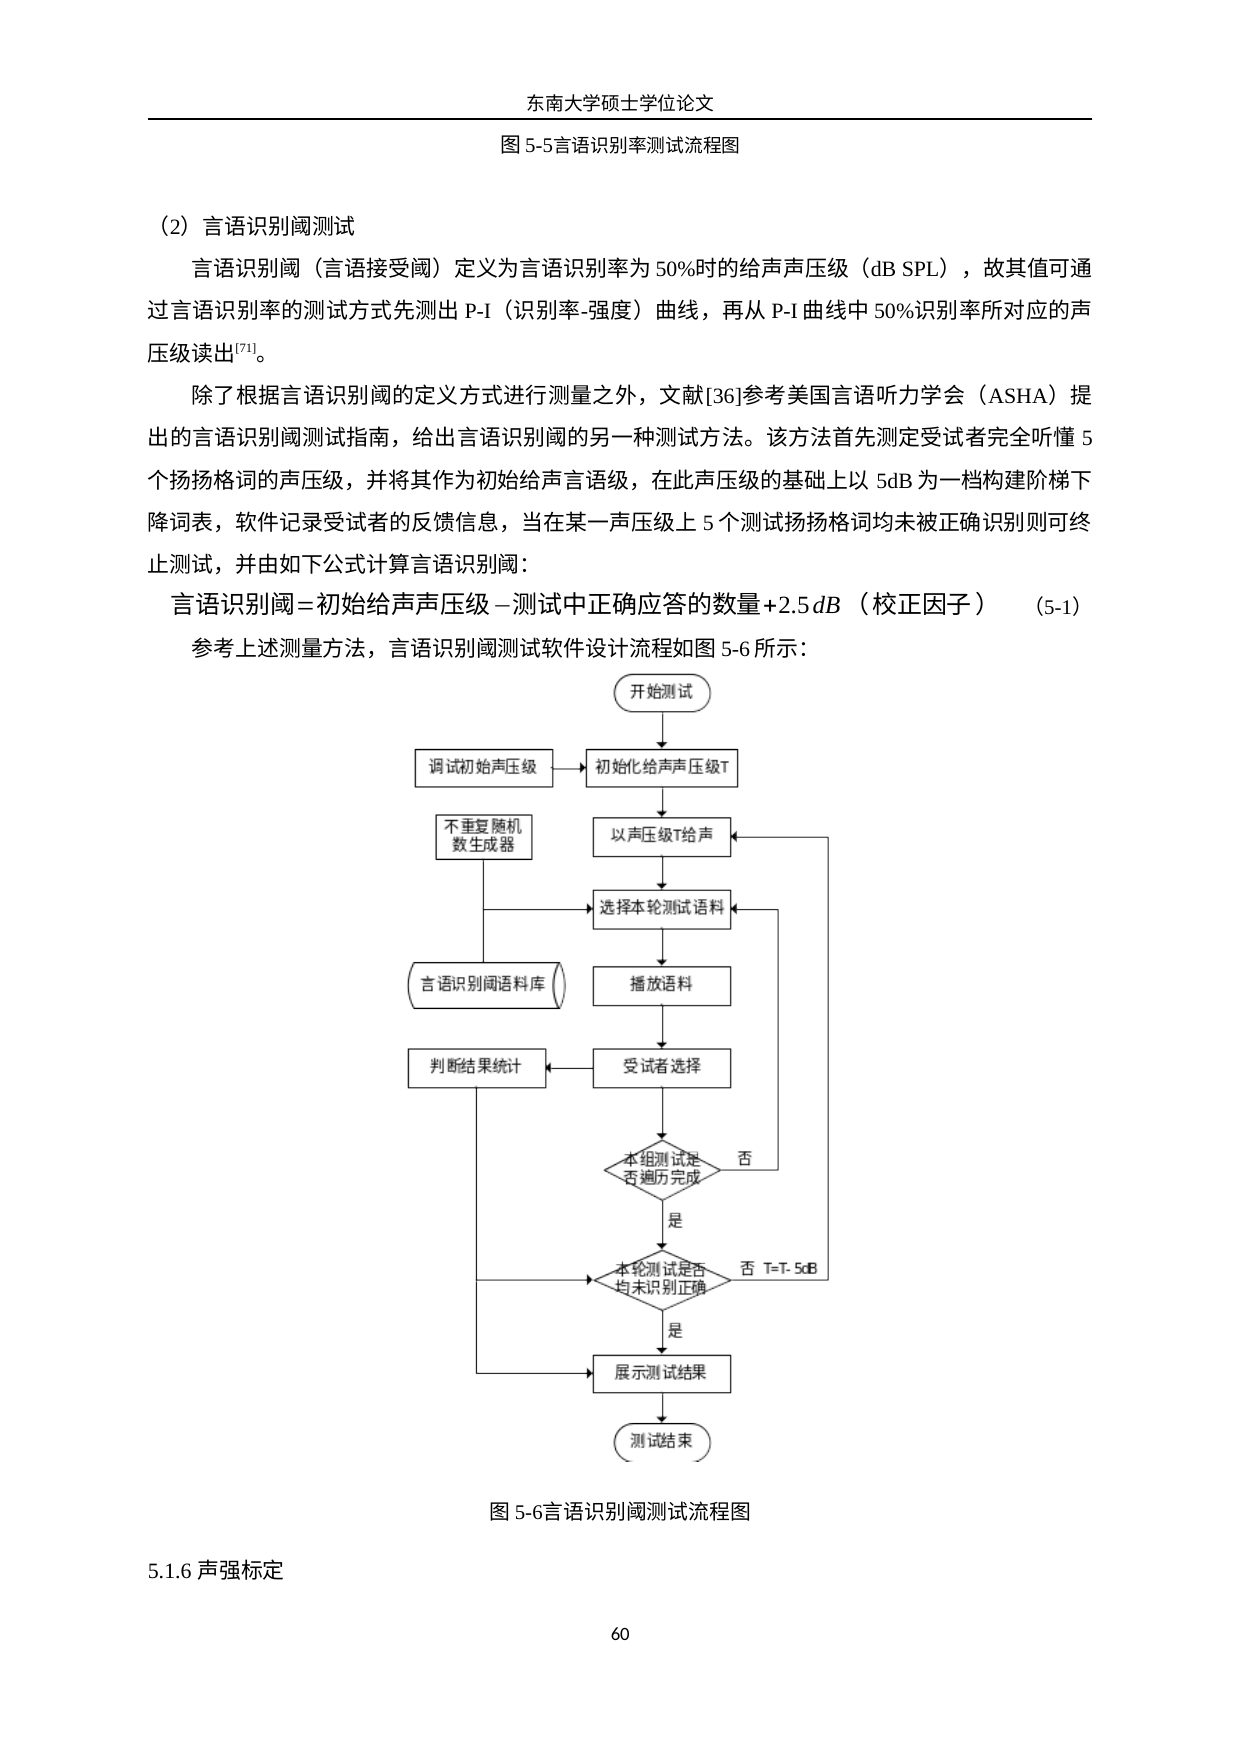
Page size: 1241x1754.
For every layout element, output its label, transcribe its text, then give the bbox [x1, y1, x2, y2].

text 图5-5言语识别率测试流程图 [148, 126, 1092, 160]
text 5.1.6 声强标定 [148, 1552, 1092, 1586]
text 图5-6言语识别阈测试流程图 [148, 1493, 1092, 1527]
text 言语识别阈（言语接受阈）定义为言语识别率为50%时的给声声压级（dB SPL），故其值可通过言语识别率的测试方式先测出P-I（识别率-强度）曲线，再从P-I曲线中50%识别率所对应的声压级读出[71]。 [148, 250, 1092, 369]
text （5-1） [148, 588, 1092, 622]
text 除了根据言语识别阈的定义方式进行测量之外，文献[36]参考美国言语听力学会（ASHA）提出的言语识别阈测试指南，给出言语识别阈的另一种测试方法。该方法首先测定受试者完全听懂5个扬扬格词的声压级，并将其作为初始给声言语级，在此声压级的基础上以5dB为一档构建阶梯下降词表，软件记录受试者的反馈信息，当在某一声压级上5个测试扬扬格词均未被正确识别则可终止测试，并由如下公式计算言语识别阈： [148, 377, 1092, 580]
list （2）言语识别阈测试 [148, 208, 1092, 242]
text 参考上述测量方法，言语识别阈测试软件设计流程如图5-6所示： [148, 629, 1092, 663]
